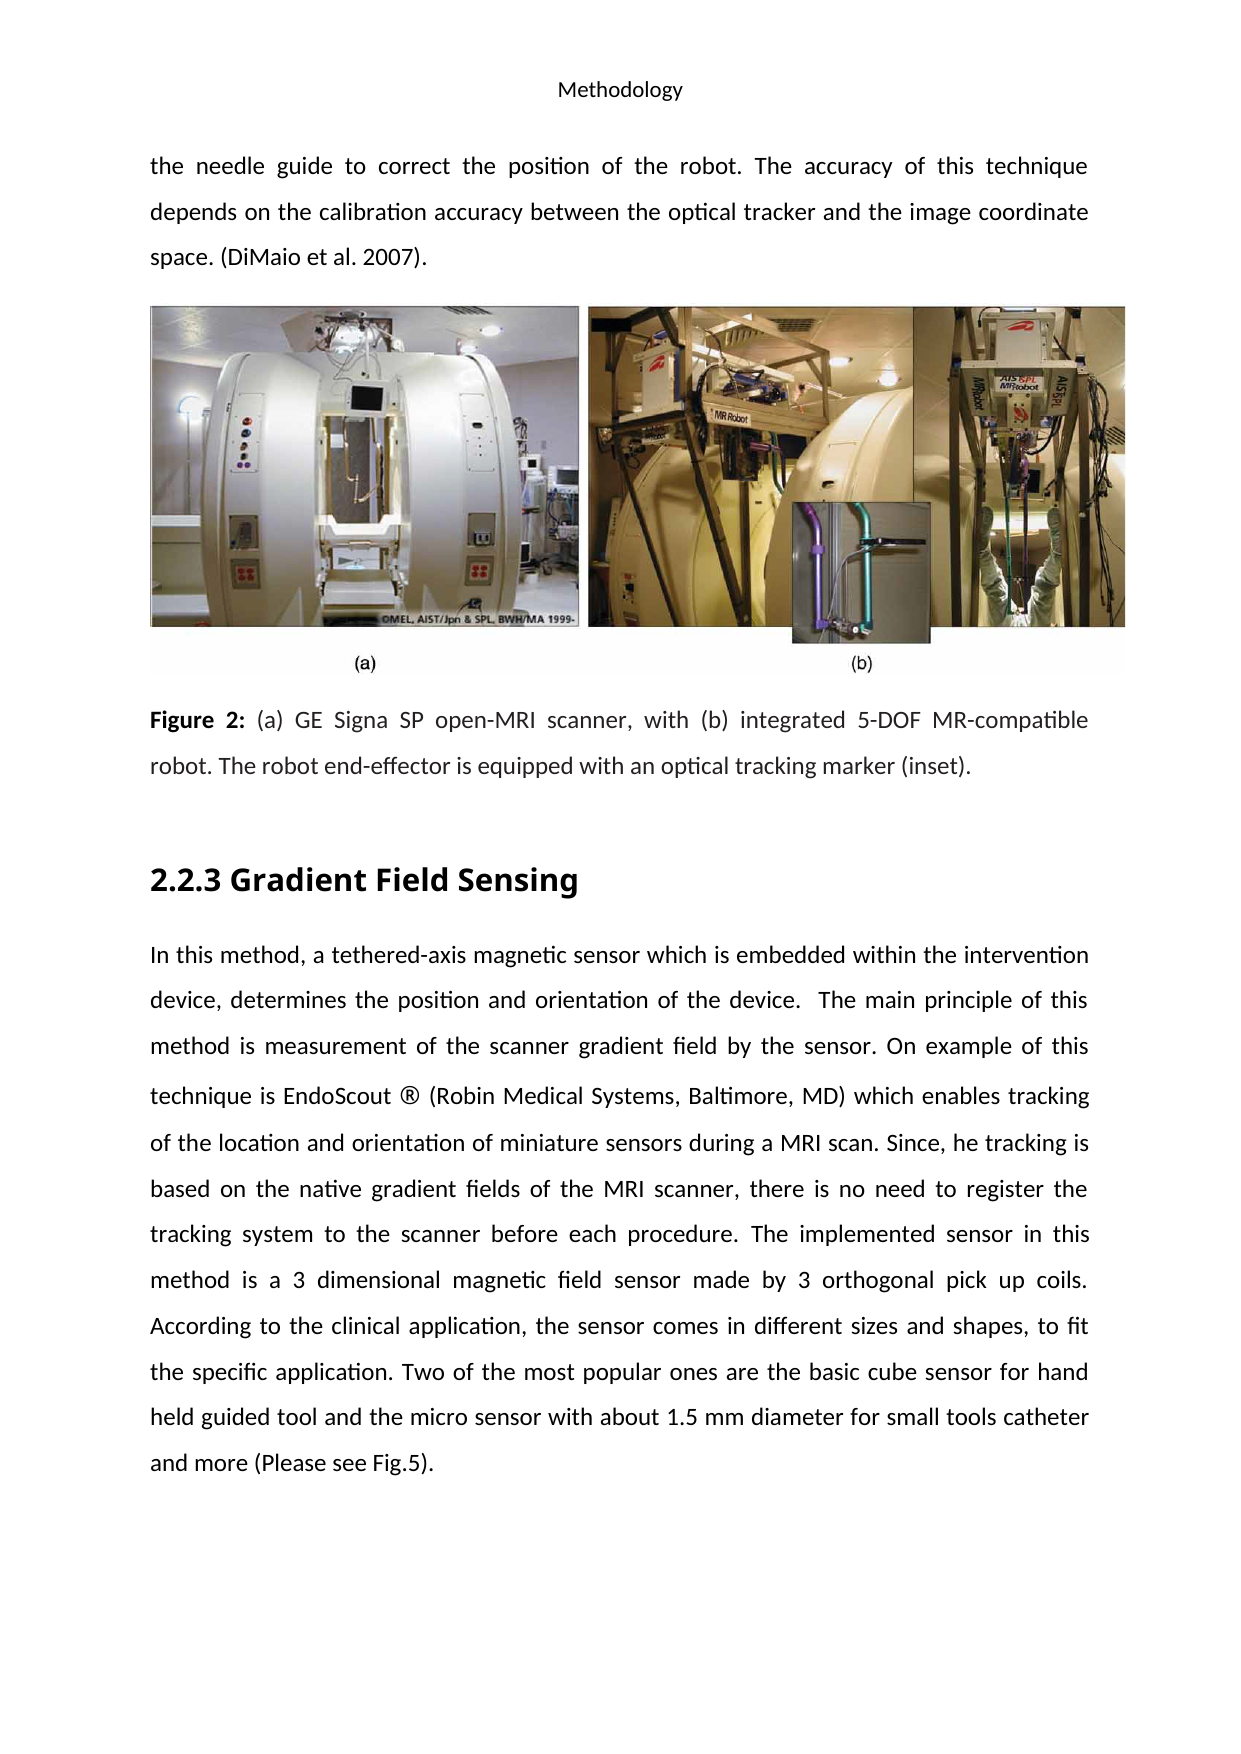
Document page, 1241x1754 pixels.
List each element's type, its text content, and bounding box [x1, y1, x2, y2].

text 2.2.3 Gradient Field Sensing [150, 858, 1090, 901]
text Figure 2: (a) GE Signa SP open-MRI scanner, with (b) integrated 5-DOF MR-compatible robot. The robot end-effector is equipped with an optical tracking marker (inset). [150, 704, 1090, 781]
text In this method, a tethered-axis magnetic sensor which is embedded within the intervention device, determines the position and orientation of the device. The main principle of this method is measurement of the scanner gradient field by the sensor. On example of this technique is EndoScout ® (Robin Medical Systems, Baltimore, MD) which enables tracking of the location and orientation of miniature sensors during a MRI scan. Since, he tracking is based on the native gradient fields of the MRI scanner, there is no need to register the tracking system to the scanner before each procedure. The implemented sensor in this method is a 3 dimensional magnetic field sensor made by 3 orthogonal pick up coils. According to the clinical application, the sensor comes in different sizes and shapes, to fit the specific application. Two of the most popular ones are the basic cube sensor for hand held guided tool and the micro sensor with about 1.5 mm diameter for small tools catheter and more (Please see Fig.5). [150, 939, 1090, 1478]
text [150, 150, 1090, 272]
